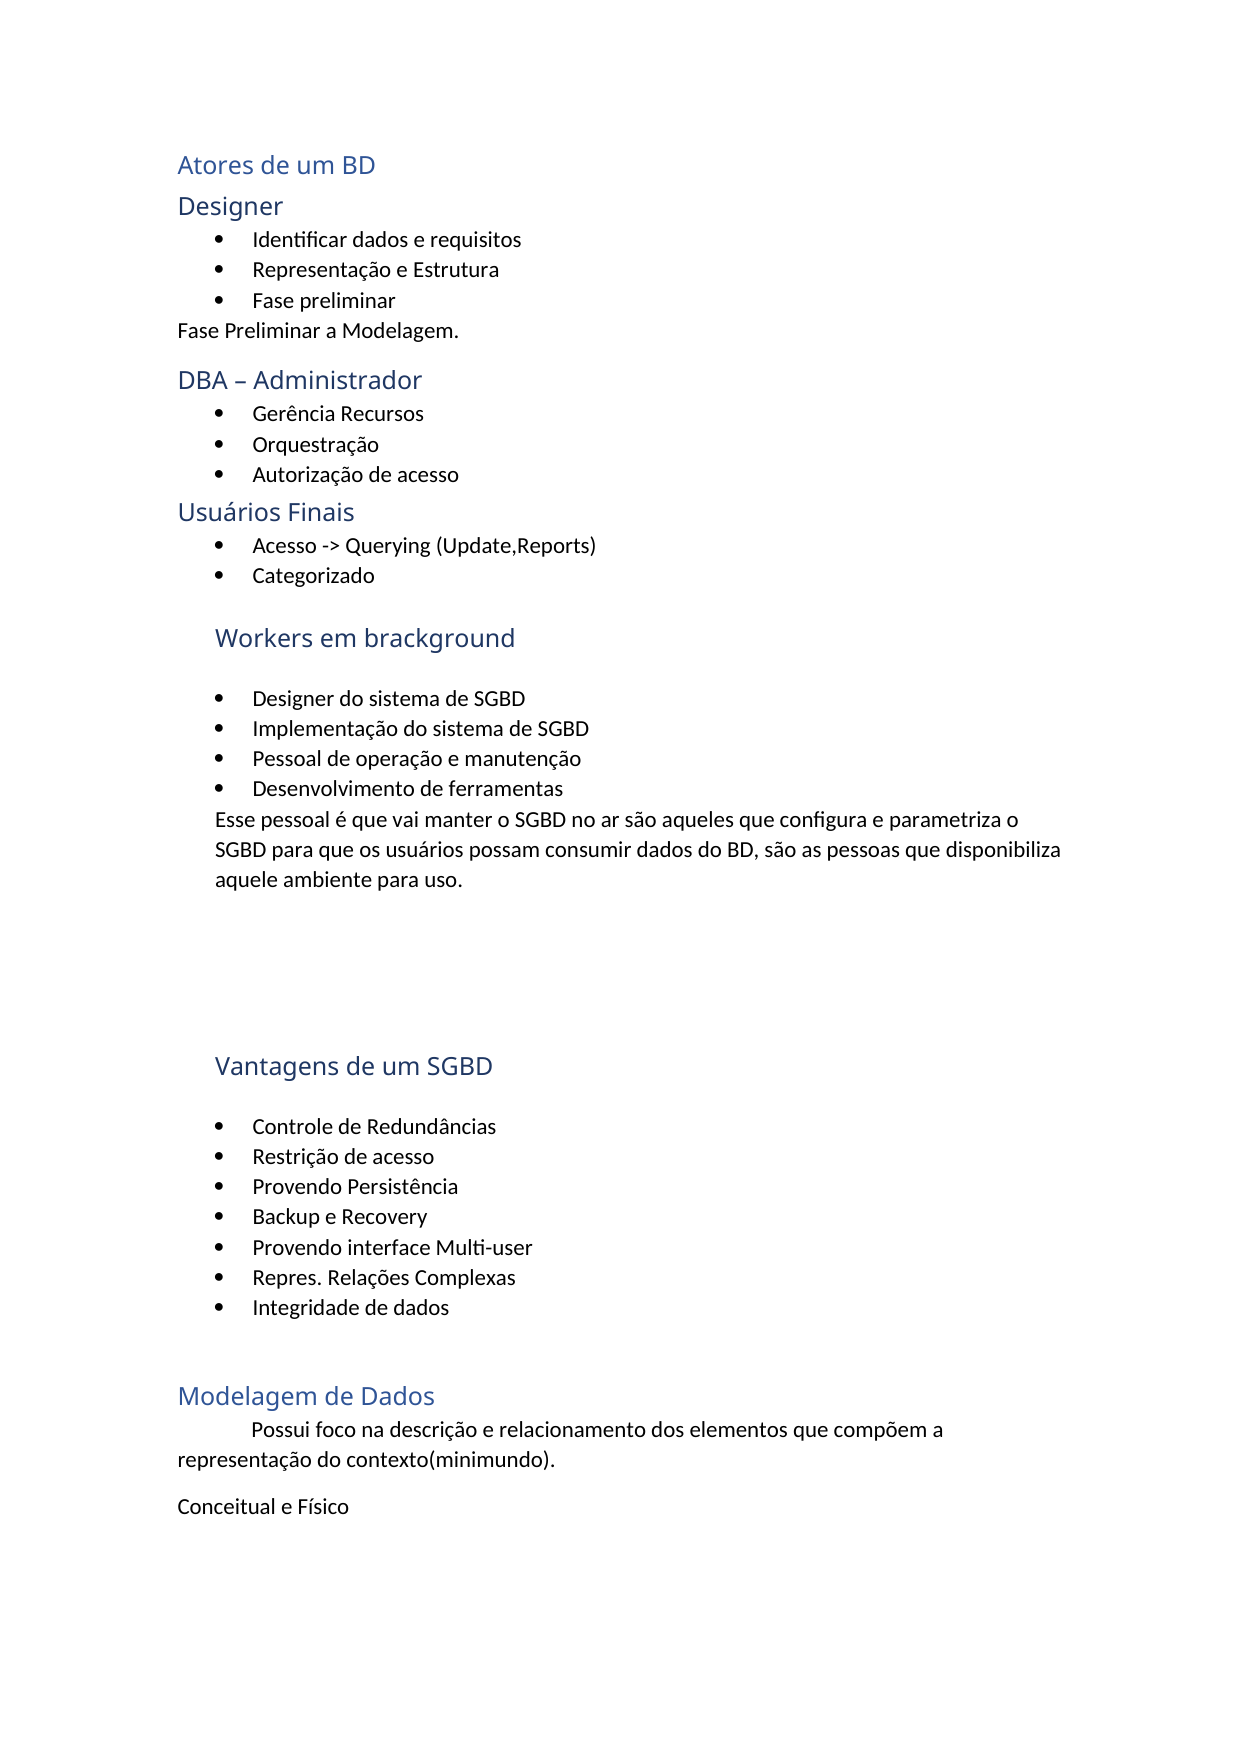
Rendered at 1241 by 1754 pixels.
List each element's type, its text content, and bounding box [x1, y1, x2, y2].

list Provendo interface Multi-user [215, 1233, 1063, 1261]
list Pessoal de operação e manutenção [215, 744, 1063, 772]
list Autorização de acesso [215, 460, 1063, 488]
list Backup e Recovery [215, 1202, 1063, 1230]
text Vantagens de um SGBD [215, 1048, 1063, 1083]
text Esse pessoal é que vai manter o SGBD no ar são aqueles que configura e parametriza o SGBD para que os usuários possam consumir dados do BD, são as pessoas que disponibiliza aquele ambiente para uso. [215, 805, 1063, 893]
list Provendo Persistência [215, 1172, 1063, 1200]
text Conceitual e Físico [177, 1492, 1063, 1520]
list Designer do sistema de SGBD [215, 684, 1063, 712]
text Possui foco na descrição e relacionamento dos elementos que compõem a representação do contexto(minimundo). [177, 1415, 1063, 1473]
list Fase preliminar [215, 286, 1063, 314]
list Controle de Redundâncias [215, 1112, 1063, 1140]
subtitle Modelagem de Dados [177, 1378, 1063, 1412]
list Restrição de acesso [215, 1142, 1063, 1170]
text Fase Preliminar a Modelagem. [177, 316, 1063, 344]
list Orquestração [215, 430, 1063, 458]
list Representação e Estrutura [215, 256, 1063, 283]
list Implementação do sistema de SGBD [215, 714, 1063, 742]
text Workers em brackground [215, 621, 1063, 655]
subtitle Designer [177, 188, 1063, 223]
list Identificar dados e requisitos [215, 225, 1063, 253]
list Gerência Recursos [215, 399, 1063, 428]
list Acesso -> Querying (Update,Reports) [215, 531, 1063, 559]
list Desenvolvimento de ferramentas [215, 774, 1063, 803]
list Categorizado [215, 561, 1063, 589]
subtitle Usuários Finais [177, 494, 1063, 528]
list Repres. Relações Complexas [215, 1263, 1063, 1291]
subtitle DBA – Administrador [177, 363, 1063, 397]
subtitle Atores de um BD [177, 148, 1063, 182]
list Integridade de dados [215, 1293, 1063, 1321]
